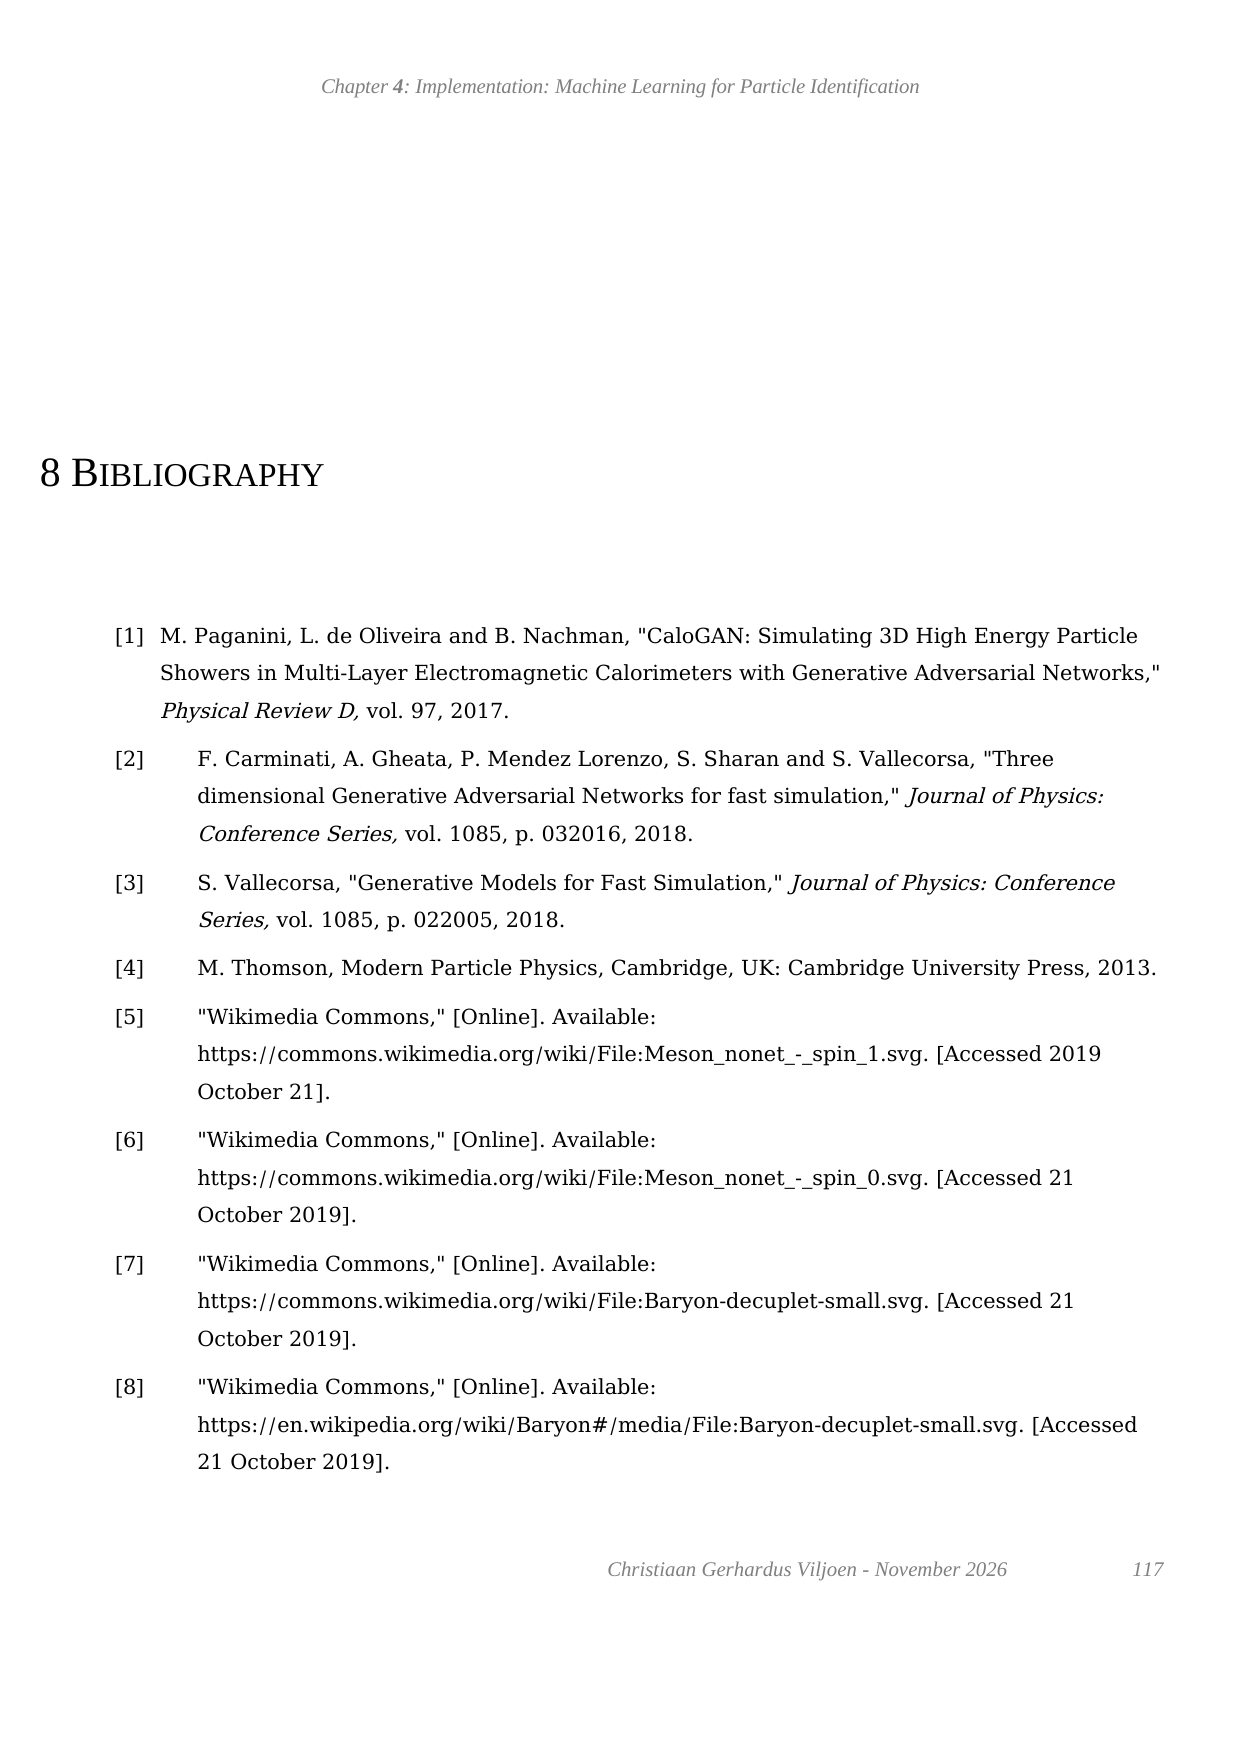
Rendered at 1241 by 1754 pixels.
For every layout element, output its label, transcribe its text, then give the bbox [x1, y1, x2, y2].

table_header [1] [75, 621, 158, 744]
table_cell [2] [75, 744, 158, 868]
table_cell [7] [75, 1249, 158, 1372]
table_cell "Wikimedia Commons," [Online]. Available: https://commons.wikimedia.org/wiki/File:Meson_nonet_-_spin_1.svg. [Accessed 2019 October 21]. [158, 1002, 1165, 1126]
table_cell "Wikimedia Commons," [Online]. Available: https://en.wikipedia.org/wiki/Baryon#/media/File:Baryon-decuplet-small.svg. [Accessed 21 October 2019]. [158, 1373, 1165, 1496]
table_cell S. Vallecorsa, "Generative Models for Fast Simulation," Journal of Physics: Conference Series, vol. 1085, p. 022005, 2018. [158, 868, 1165, 954]
table_cell "Wikimedia Commons," [Online]. Available: https://commons.wikimedia.org/wiki/File:Meson_nonet_-_spin_0.svg. [Accessed 21 October 2019]. [158, 1126, 1165, 1249]
table_cell [4] [75, 954, 158, 1002]
table_cell [6] [75, 1126, 158, 1249]
table_cell [5] [75, 1002, 158, 1126]
table_header M. Paganini, L. de Oliveira and B. Nachman, "CaloGAN: Simulating 3D High Energy Particle Showers in Multi-Layer Electromagnetic Calorimeters with Generative Adversarial Networks," Physical Review D, vol. 97, 2017. [158, 621, 1165, 744]
table_cell [8] [75, 1373, 158, 1496]
table_cell [3] [75, 868, 158, 954]
table_cell "Wikimedia Commons," [Online]. Available: https://commons.wikimedia.org/wiki/File:Baryon-decuplet-small.svg. [Accessed 21 October 2019]. [158, 1249, 1165, 1372]
table_cell F. Carminati, A. Gheata, P. Mendez Lorenzo, S. Sharan and S. Vallecorsa, "Three dimensional Generative Adversarial Networks for fast simulation," Journal of Physics: Conference Series, vol. 1085, p. 032016, 2018. [158, 744, 1165, 868]
subtitle Bibliography [39, 448, 1165, 496]
table_cell M. Thomson, Modern Particle Physics, Cambridge, UK: Cambridge University Press, 2013. [158, 954, 1165, 1002]
